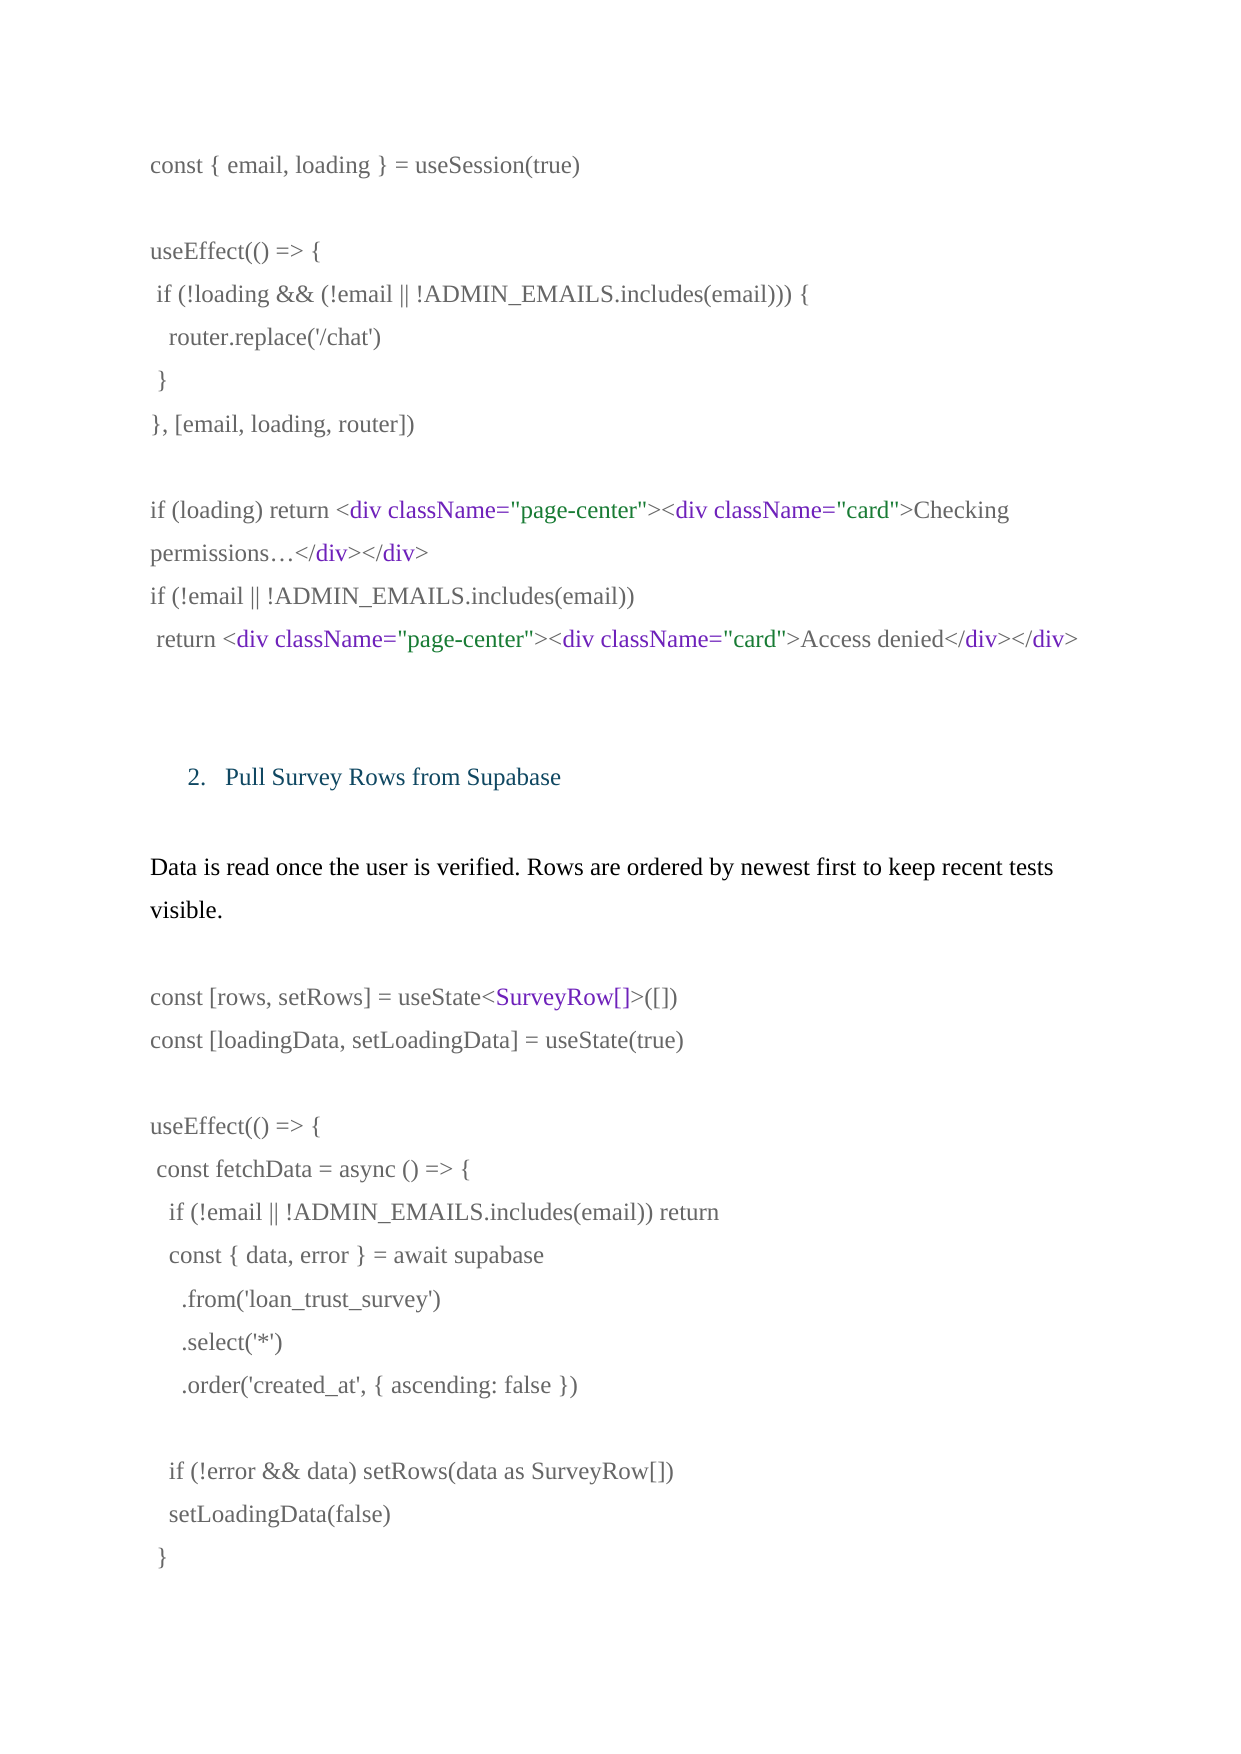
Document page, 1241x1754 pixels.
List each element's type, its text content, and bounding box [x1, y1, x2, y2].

text const [rows, setRows] = useState<SurveyRow[]>([]) [150, 982, 1090, 1011]
text Data is read once the user is verified. Rows are ordered by newest first to keep recent tests visible. [150, 852, 1090, 924]
text if (!email || !ADMIN_EMAILS.includes(email)) [150, 581, 1090, 610]
text useEffect(() => { [150, 236, 1090, 265]
subtitle Pull Survey Rows from Supabase [187, 762, 1090, 791]
text const { data, error } = await supabase [150, 1241, 1090, 1269]
text .select('*') [150, 1327, 1090, 1356]
text const [loadingData, setLoadingData] = useState(true) [150, 1025, 1090, 1054]
text if (loading) return <div className="page-center"><div className="card">Checking permissions…</div></div> [150, 495, 1090, 567]
text setLoadingData(false) [150, 1499, 1090, 1528]
text .order('created_at', { ascending: false }) [150, 1370, 1090, 1399]
text }, [email, loading, router]) [150, 409, 1090, 437]
text .from('loan_trust_survey') [150, 1284, 1090, 1312]
text if (!loading && (!email || !ADMIN_EMAILS.includes(email))) { [150, 279, 1090, 308]
text router.replace('/chat') [150, 322, 1090, 351]
text } [150, 1542, 1090, 1571]
text const { email, loading } = useSession(true) [150, 150, 1090, 179]
text if (!error && data) setRows(data as SurveyRow[]) [150, 1456, 1090, 1485]
text if (!email || !ADMIN_EMAILS.includes(email)) return [150, 1197, 1090, 1226]
text const fetchData = async () => { [150, 1154, 1090, 1183]
text } [150, 366, 1090, 394]
text return <div className="page-center"><div className="card">Access denied</div></div> [150, 624, 1090, 653]
text useEffect(() => { [150, 1111, 1090, 1140]
